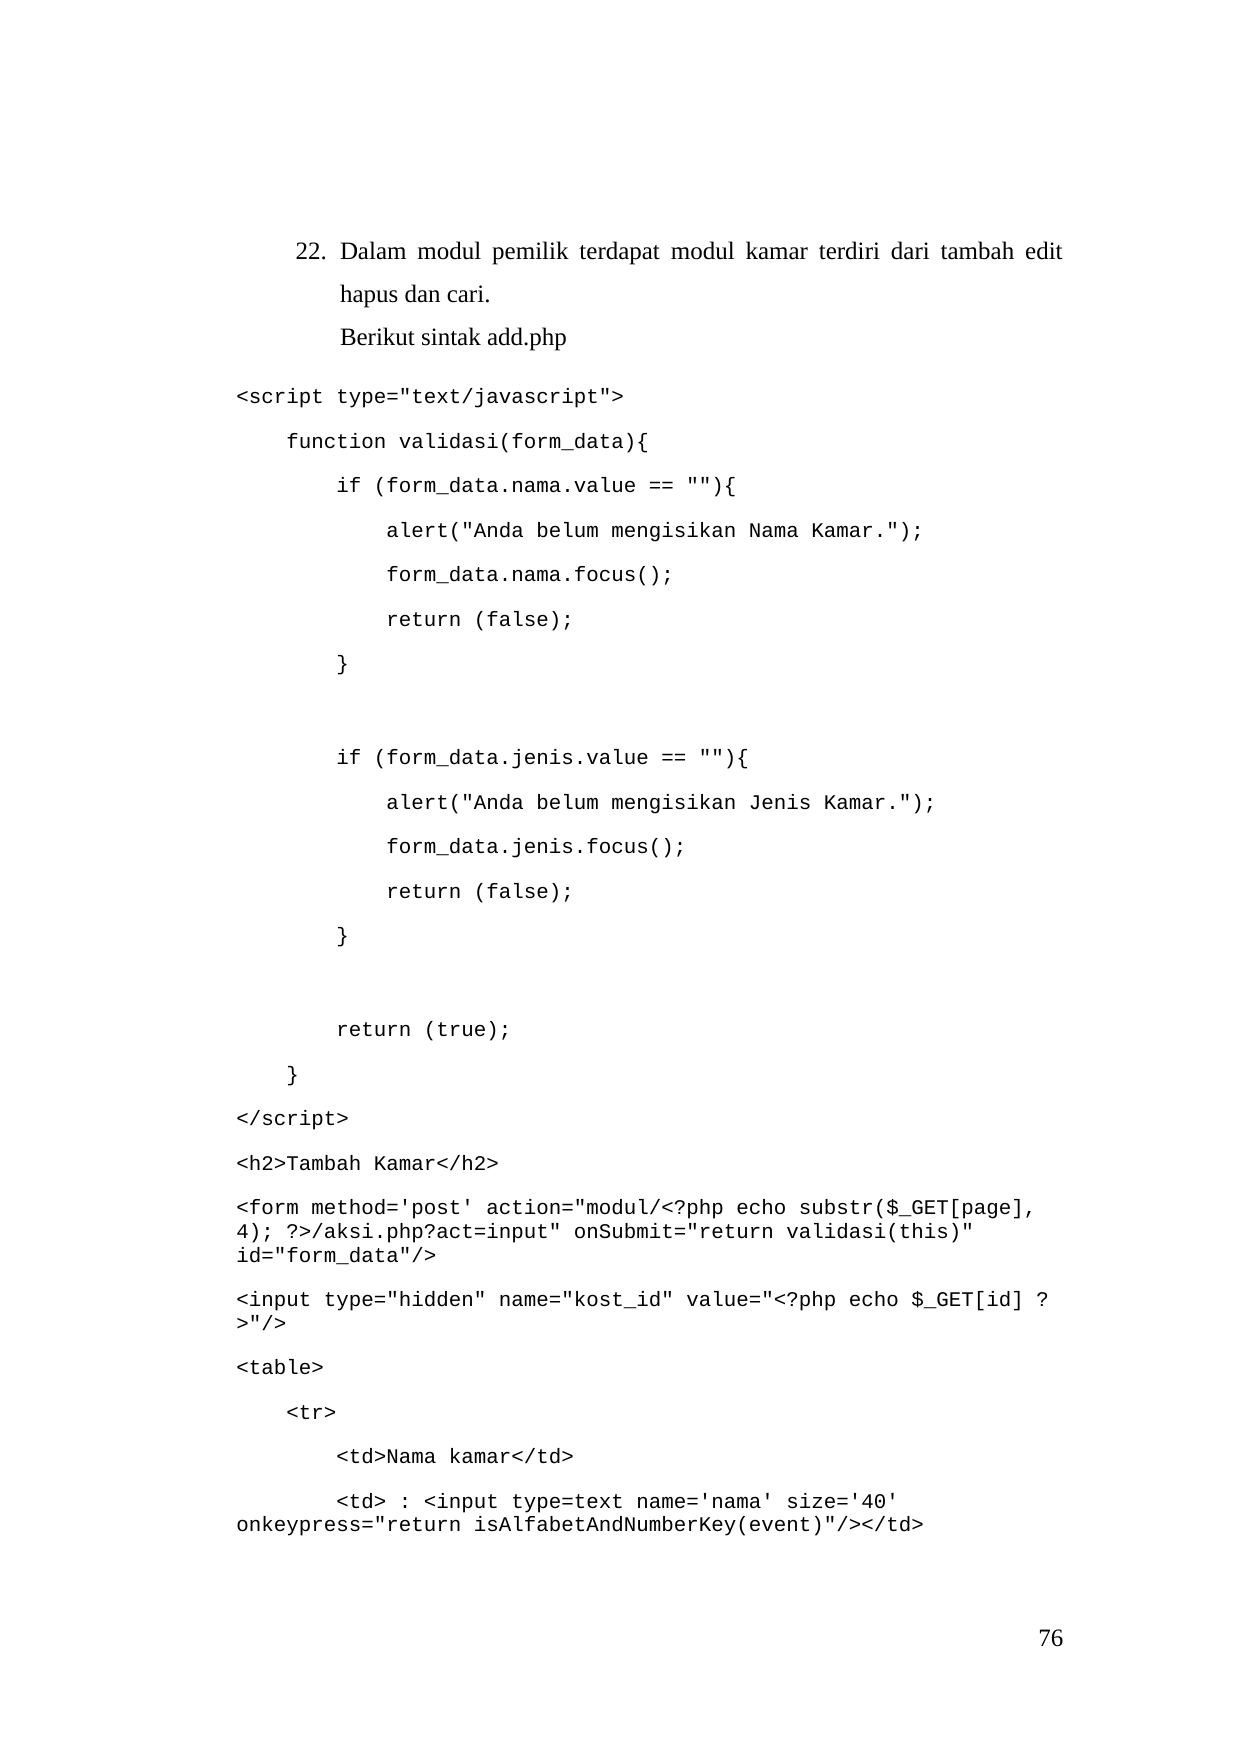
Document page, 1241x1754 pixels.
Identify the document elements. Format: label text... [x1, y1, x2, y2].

text <h2>Tambah Kamar</h2> [236, 1153, 1063, 1176]
text return (false); [236, 881, 1063, 904]
text <input type="hidden" name="kost_id" value="<?php echo $_GET[id] ?>"/> [236, 1289, 1063, 1336]
text <script type="text/javascript"> [236, 386, 1063, 410]
text return (false); [236, 609, 1063, 632]
text <table> [236, 1357, 1063, 1381]
text } [236, 653, 1063, 677]
text </script> [236, 1108, 1063, 1132]
text alert("Anda belum mengisikan Nama Kamar."); [236, 520, 1063, 543]
text } [236, 925, 1063, 949]
text <td>Nama kamar</td> [236, 1446, 1063, 1470]
text if (form_data.jenis.value == ""){ [236, 747, 1063, 771]
text <tr> [236, 1402, 1063, 1425]
text <td> : <input type=text name='nama' size='40' onkeypress="return isAlfabetAndNumberKey(event)"/></td> [236, 1491, 1063, 1538]
text if (form_data.nama.value == ""){ [236, 475, 1063, 499]
text } [236, 1064, 1063, 1087]
text function validasi(form_data){ [236, 431, 1063, 454]
text alert("Anda belum mengisikan Jenis Kamar."); [236, 792, 1063, 816]
text <form method='post' action="modul/<?php echo substr($_GET[page], 4); ?>/aksi.php?act=input" onSubmit="return validasi(this)" id="form_data"/> [236, 1197, 1063, 1268]
text form_data.jenis.focus(); [236, 836, 1063, 860]
list Berikut sintak add.php [340, 322, 1063, 351]
list Dalam modul pemilik terdapat modul kamar terdiri dari tambah edit hapus dan cari. [295, 236, 1063, 308]
text return (true); [236, 1019, 1063, 1043]
text form_data.nama.focus(); [236, 564, 1063, 588]
